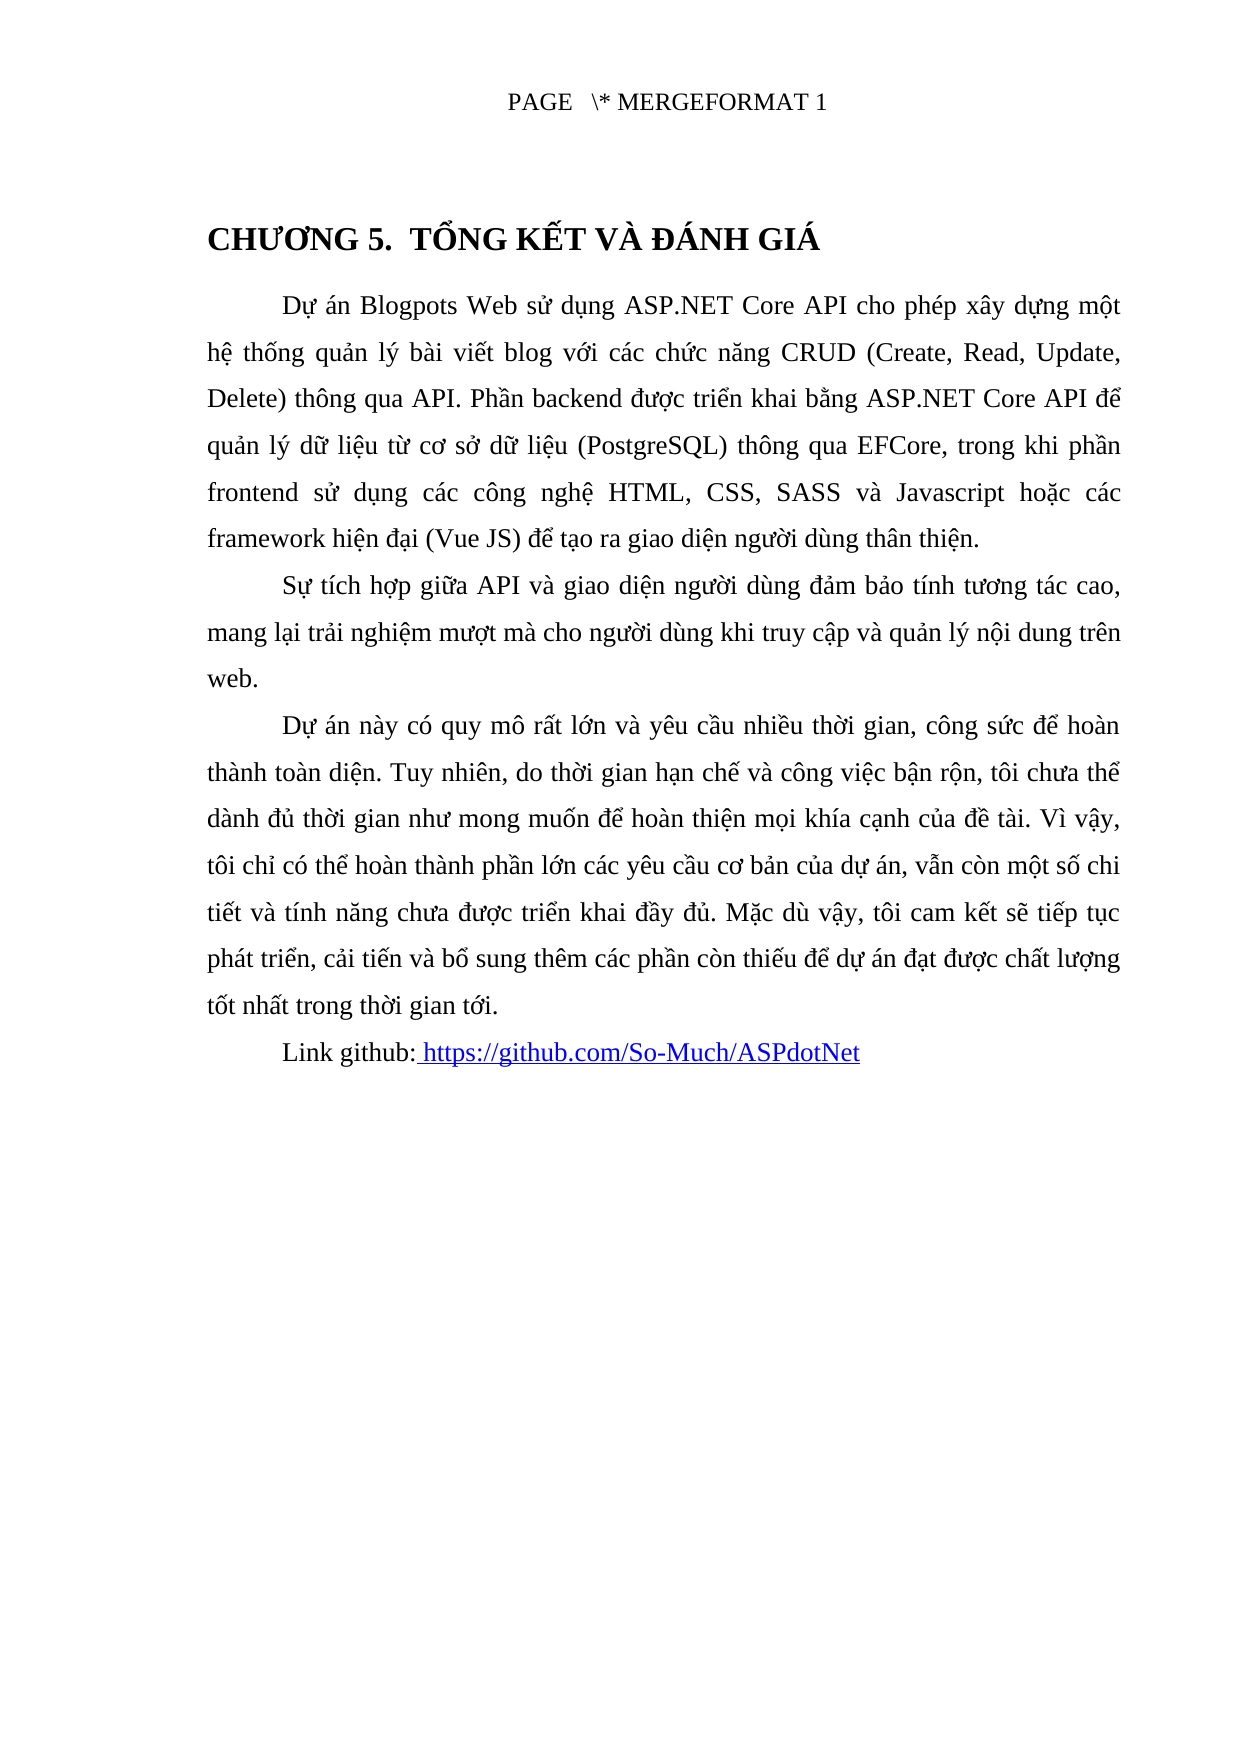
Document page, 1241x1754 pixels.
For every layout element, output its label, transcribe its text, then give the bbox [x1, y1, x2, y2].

subtitle TỔNG KẾT VÀ ĐÁNH GIÁ [207, 219, 1122, 258]
text Dự án Blogpots Web sử dụng ASP.NET Core API cho phép xây dựng một hệ thống quản lý bài viết blog với các chức năng CRUD (Create, Read, Update, Delete) thông qua API. Phần backend được triển khai bằng ASP.NET Core API để quản lý dữ liệu từ cơ sở dữ liệu (PostgreSQL) thông qua EFCore, trong khi phần frontend sử dụng các công nghệ HTML, CSS, SASS và Javascript hoặc các framework hiện đại (Vue JS) để tạo ra giao diện người dùng thân thiện. [207, 289, 1122, 554]
text Link github: https://github.com/So-Much/ASPdotNet [207, 1036, 1122, 1067]
text Dự án này có quy mô rất lớn và yêu cầu nhiều thời gian, công sức để hoàn thành toàn diện. Tuy nhiên, do thời gian hạn chế và công việc bận rộn, tôi chưa thể dành đủ thời gian như mong muốn để hoàn thiện mọi khía cạnh của đề tài. Vì vậy, tôi chỉ có thể hoàn thành phần lớn các yêu cầu cơ bản của dự án, vẫn còn một số chi tiết và tính năng chưa được triển khai đầy đủ. Mặc dù vậy, tôi cam kết sẽ tiếp tục phát triển, cải tiến và bổ sung thêm các phần còn thiếu để dự án đạt được chất lượng tốt nhất trong thời gian tới. [207, 709, 1122, 1020]
text Sự tích hợp giữa API và giao diện người dùng đảm bảo tính tương tác cao, mang lại trải nghiệm mượt mà cho người dùng khi truy cập và quản lý nội dung trên web. [207, 569, 1122, 694]
